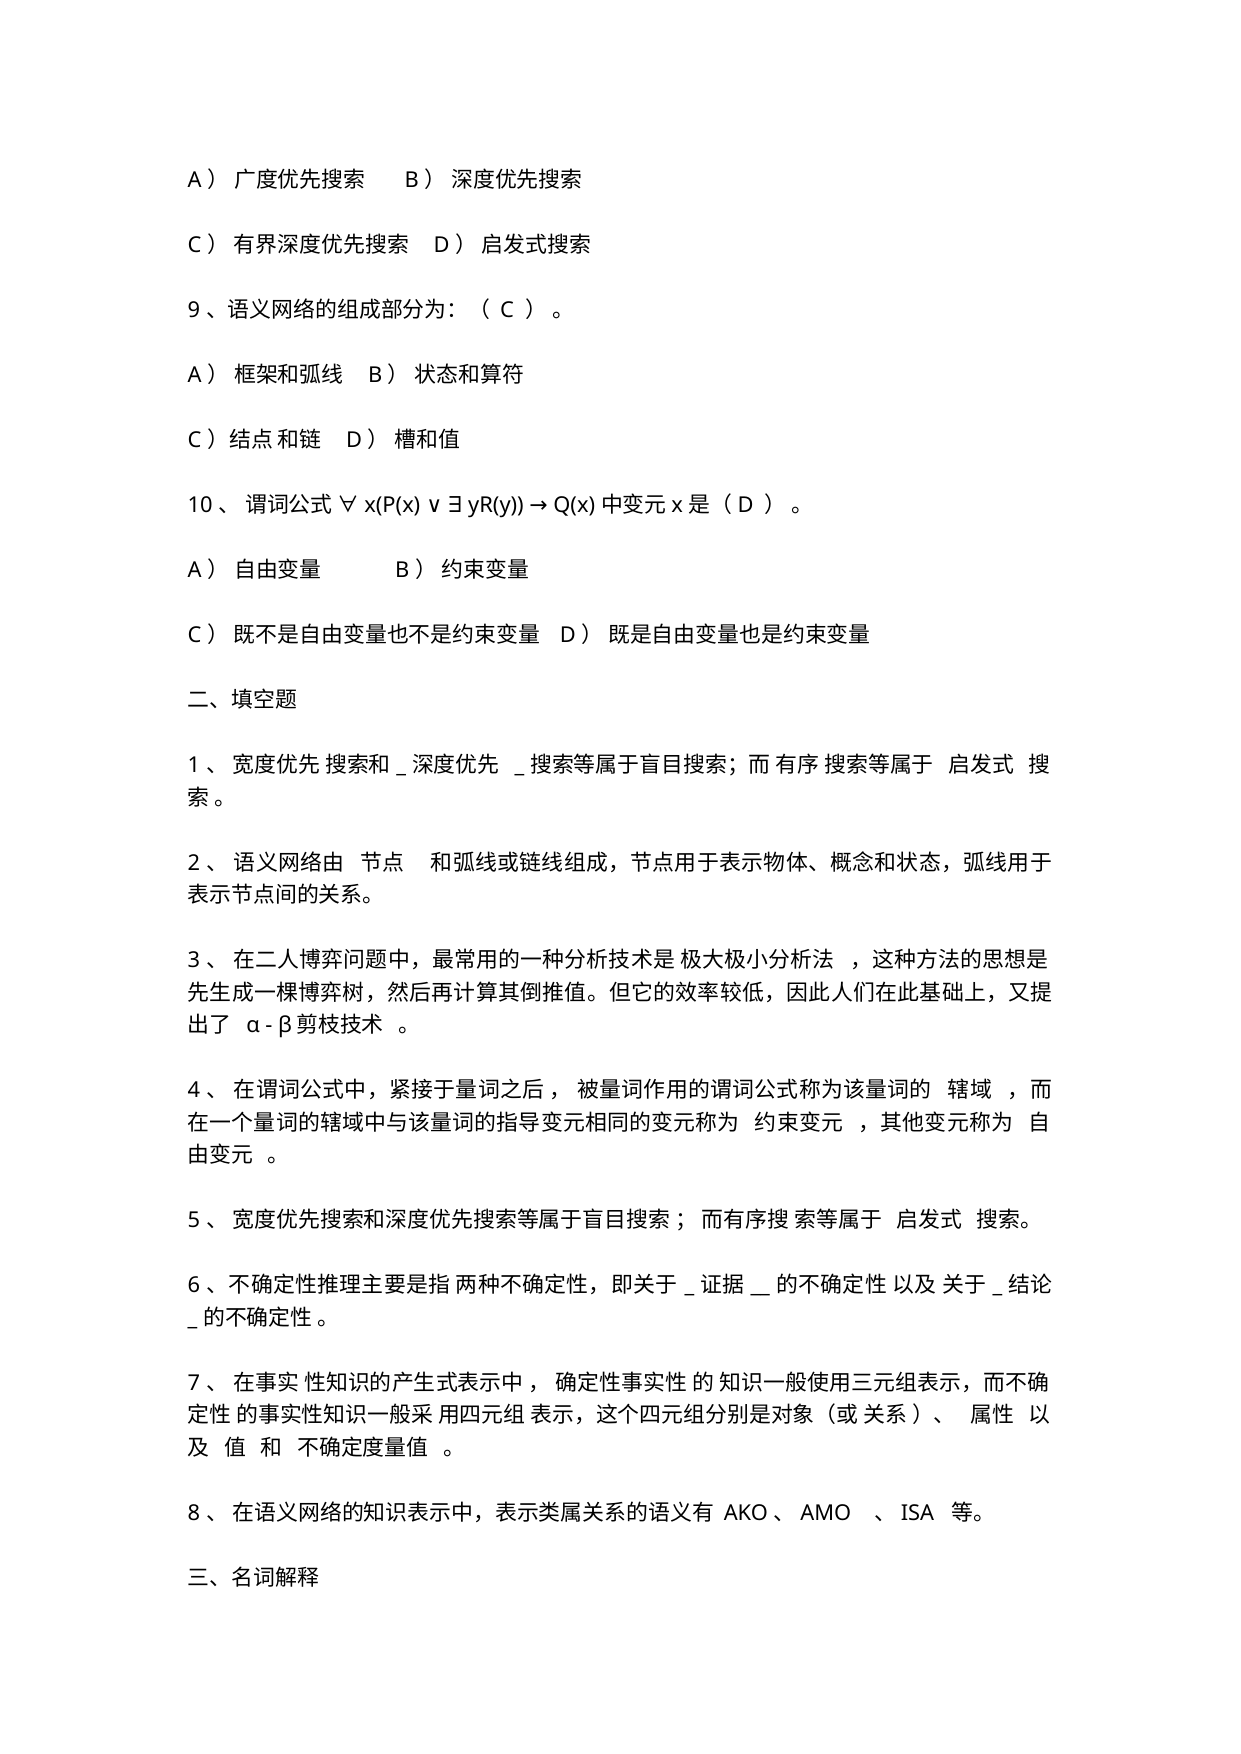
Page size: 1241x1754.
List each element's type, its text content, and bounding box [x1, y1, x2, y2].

text 二、填空题 [187, 682, 1053, 714]
text A ） 自由变量 B ） 约束变量 [187, 552, 1053, 584]
text C ） 既不是自由变量也不是约束变量 D ） 既是自由变量也是约束变量 [187, 617, 1053, 649]
text 8 、 在语义网络的知识表示中，表示类属关系的语义有 AKO 、 AMO 、 ISA 等。 [187, 1494, 1053, 1527]
text 10 、 谓词公式 ∀ x(P(x) ∨ ∃ yR(y)) → Q(x) 中变元 x 是（ D ） 。 [187, 487, 1053, 519]
text 3 、 在二人博弈问题中，最常用的一种分析技术是 极大极小分析法 ，这种方法的思想是先生成一棵博弈树，然后再计算其倒推值。但它的效率较低，因此人们在此基础上，又提出了 α - β剪枝技术 。 [187, 942, 1053, 1039]
text 6 、不确定性推理主要是指 两种不确定性，即关于 _ 证据 __ 的不确定性 以及 关于 _ 结论 _ 的不确定性 。 [187, 1267, 1053, 1332]
text 三、名词解释 [187, 1559, 1053, 1592]
text C ）结点 和链 D ） 槽和值 [187, 422, 1053, 454]
text 1 、 宽度优先 搜索和 _ 深度优先 _ 搜索等属于盲目搜索；而 有序 搜索等属于 启发式 搜索 。 [187, 747, 1053, 812]
text 9 、语义网络的组成部分为：（ C ） 。 [187, 292, 1053, 324]
text 5 、 宽度优先搜索和深度优先搜索等属于盲目搜索 ； 而有序搜 索等属于 启发式 搜索。 [187, 1202, 1053, 1234]
text C ） 有界深度优先搜索 D ） 启发式搜索 [187, 227, 1053, 259]
text 2 、 语义网络由 节点 和弧线或链线组成，节点用于表示物体、概念和状态，弧线用于表示节点间的关系。 [187, 844, 1053, 909]
text 4 、 在谓词公式中，紧接于量词之后 ， 被量词作用的谓词公式称为该量词的 辖域 ，而在一个量词的辖域中与该量词的指导变元相同的变元称为 约束变元 ，其他变元称为 自由变元 。 [187, 1072, 1053, 1169]
text 7 、 在事实 性知识的产生式表示中 ， 确定性事实性 的 知识一般使用三元组表示，而不确定性 的事实性知识一般采 用四元组 表示，这个四元组分别是对象（或 关系 ）、 属性 以及 值 和 不确定度量值 。 [187, 1364, 1053, 1462]
text A ） 广度优先搜索 B ） 深度优先搜索 [187, 162, 1053, 194]
text A ） 框架和弧线 B ） 状态和算符 [187, 357, 1053, 389]
